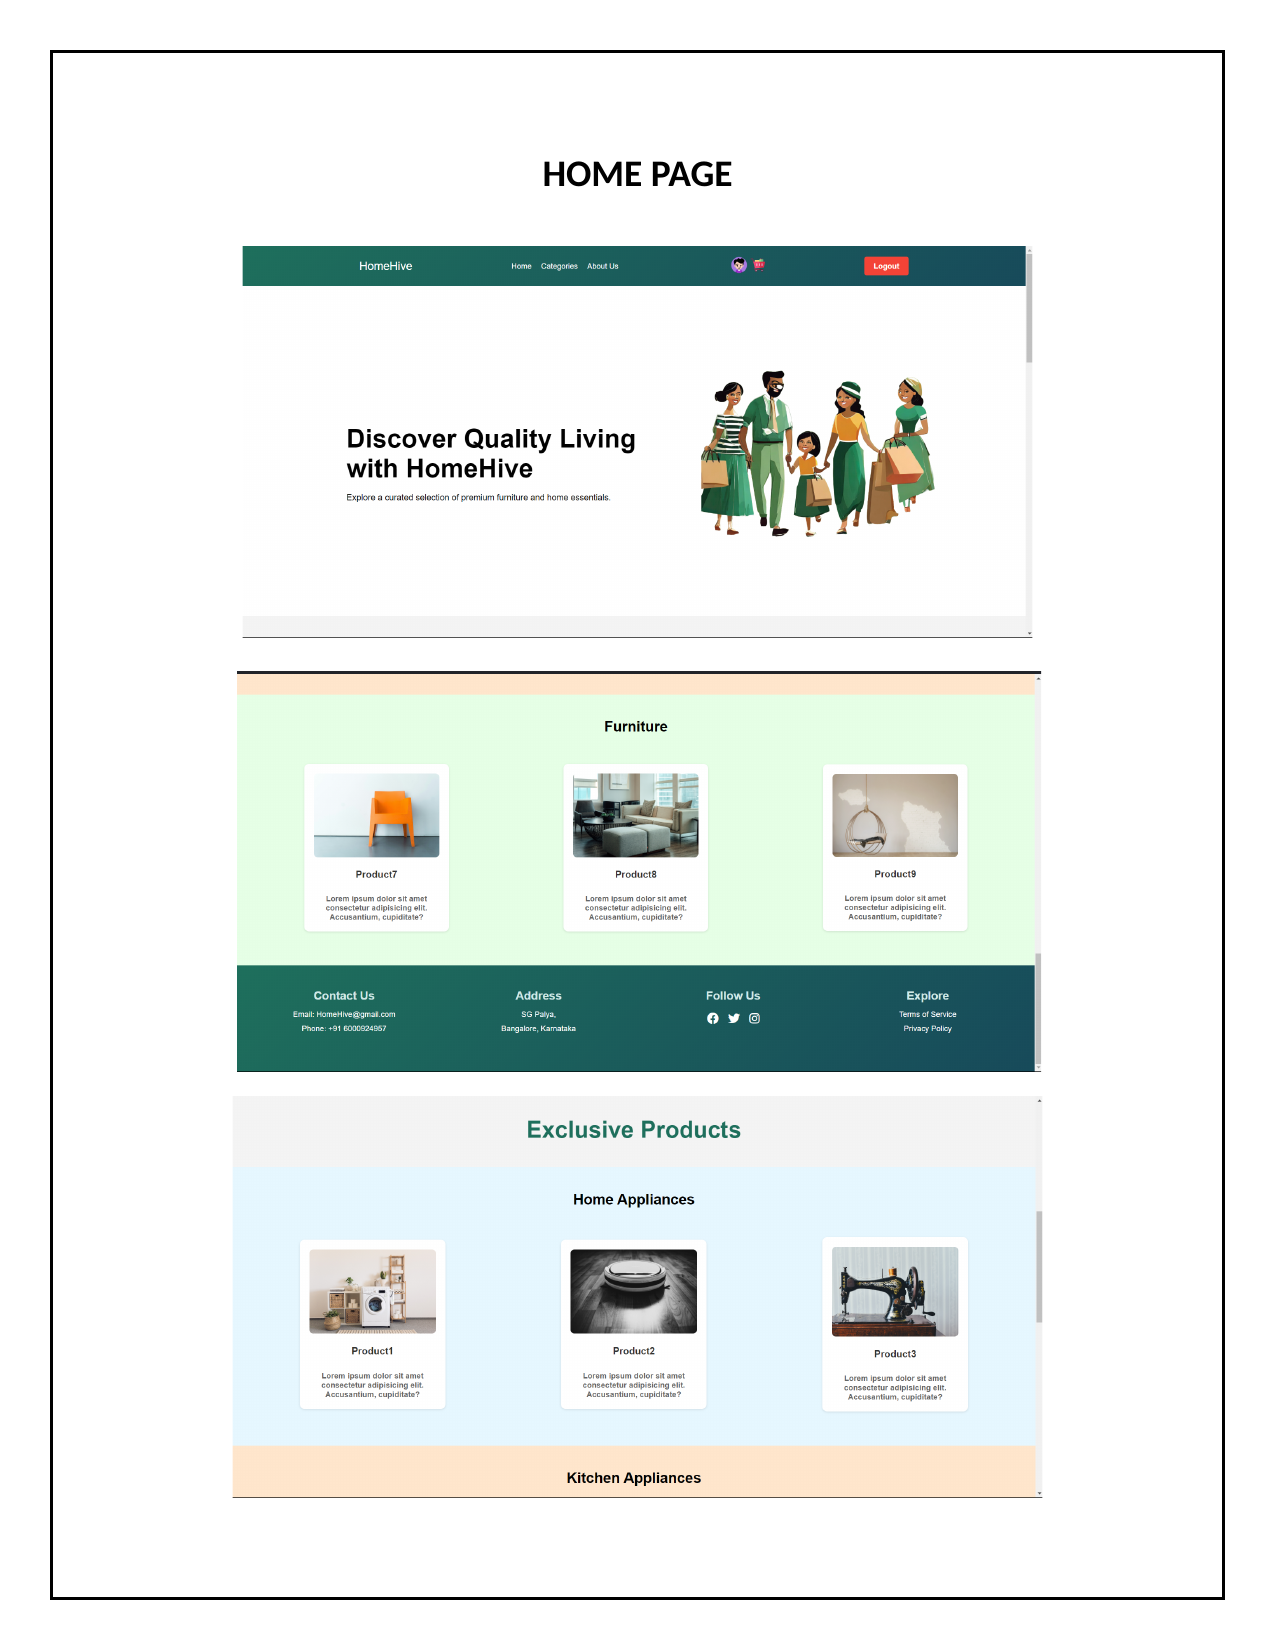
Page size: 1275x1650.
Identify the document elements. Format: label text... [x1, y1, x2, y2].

picture [232, 1096, 1043, 1498]
text HOME PAGE [150, 150, 1125, 196]
picture [242, 246, 1033, 638]
picture [237, 671, 1042, 1072]
